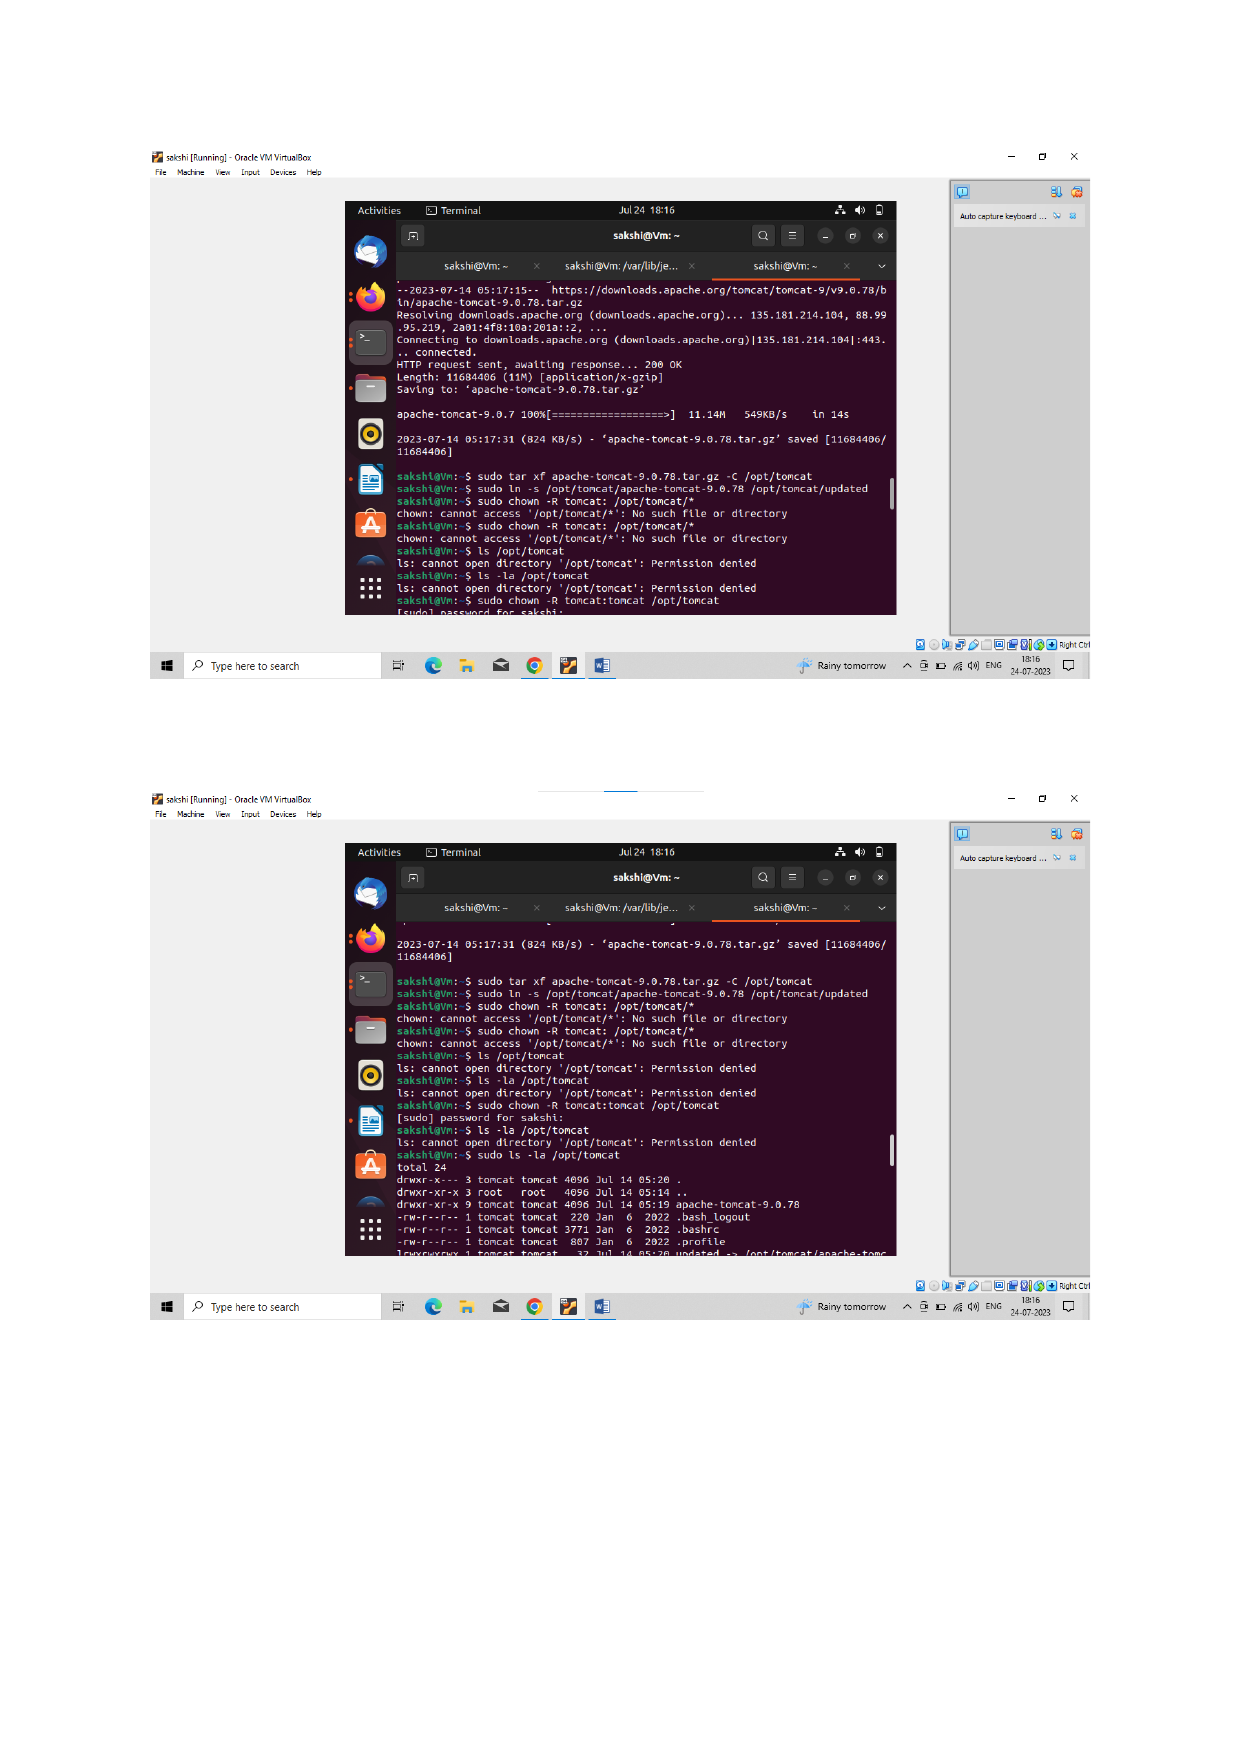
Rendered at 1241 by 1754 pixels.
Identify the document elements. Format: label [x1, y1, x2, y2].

picture [150, 791, 1091, 1320]
picture [150, 150, 1091, 679]
